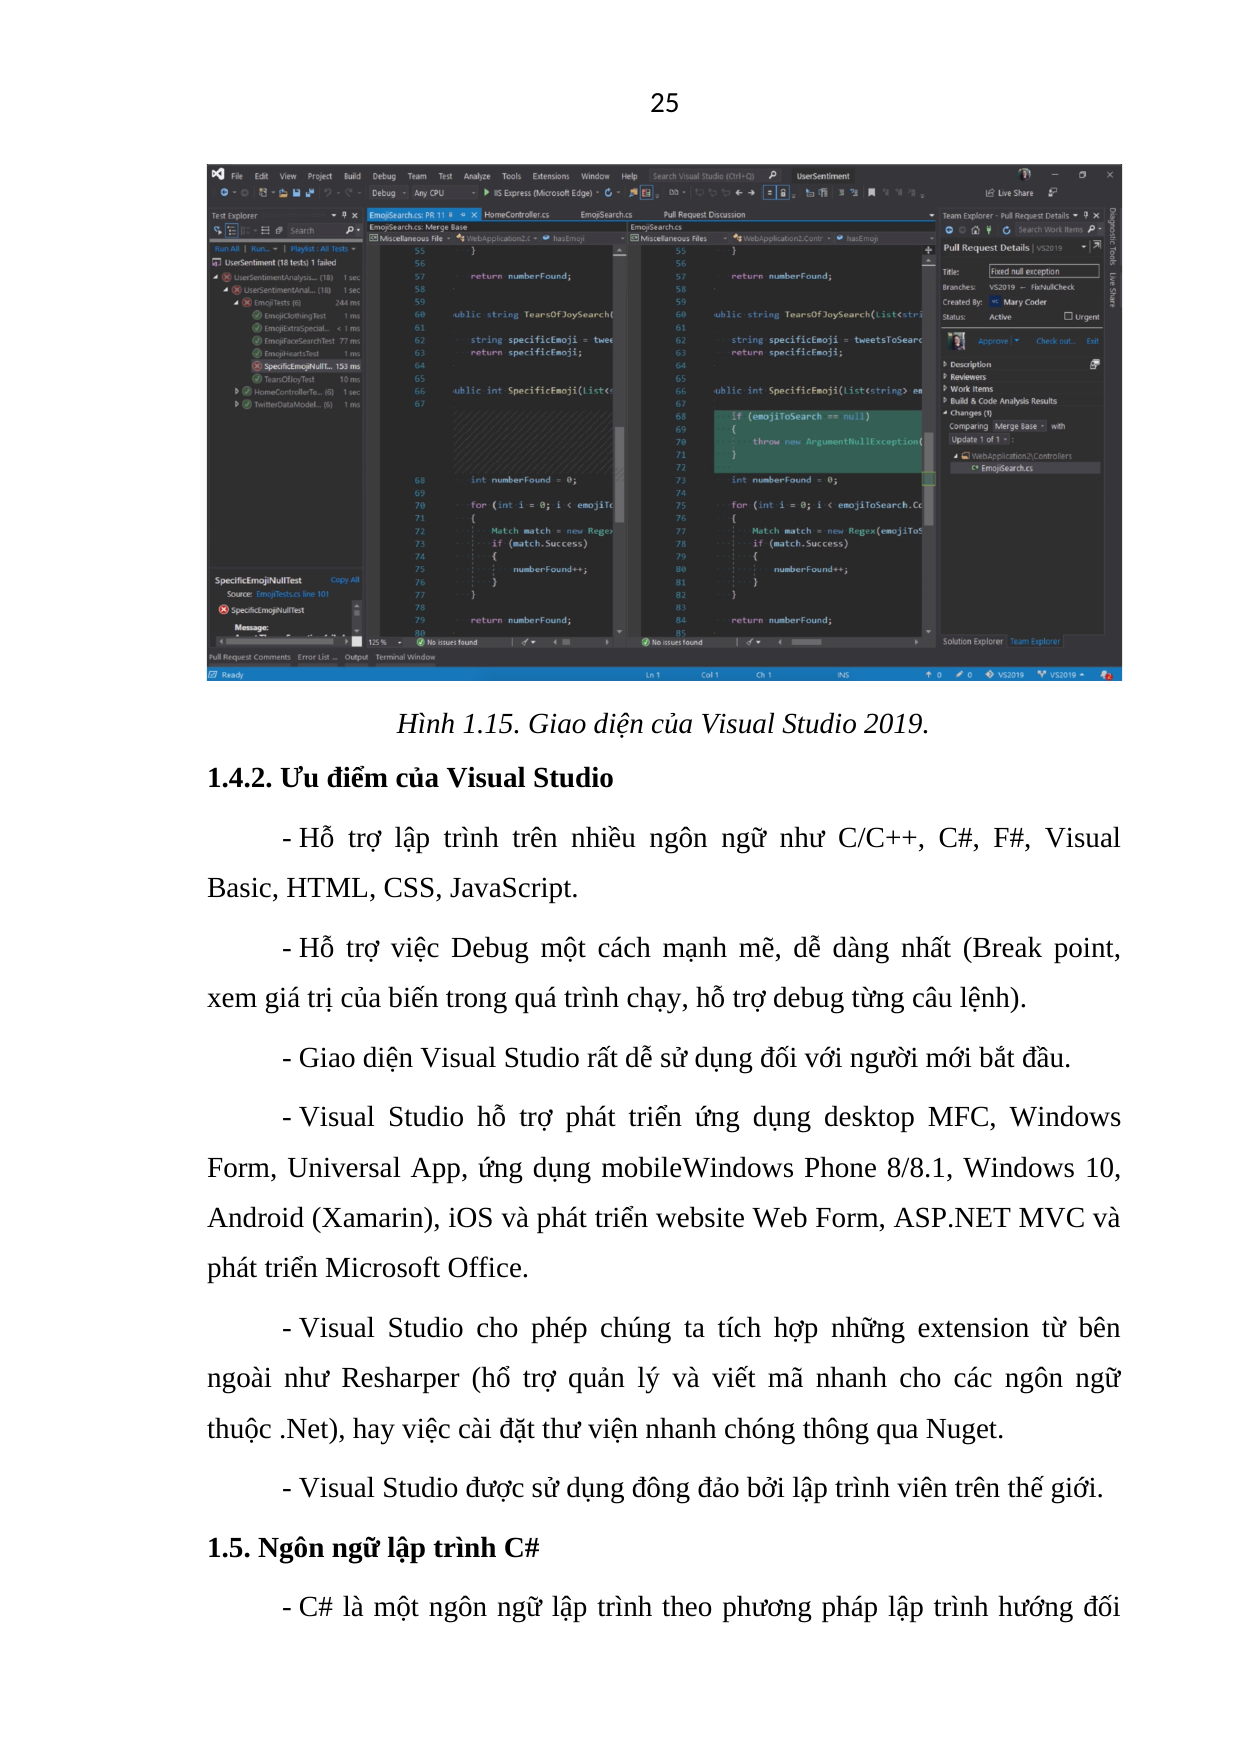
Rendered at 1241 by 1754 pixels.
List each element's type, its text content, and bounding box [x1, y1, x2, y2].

text Hình 1.15. Giao diện của Visual Studio 2019. [207, 706, 1122, 740]
picture [206, 164, 1123, 681]
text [207, 1589, 1122, 1623]
subtitle Ngôn ngữ lập trình C# [207, 1530, 1122, 1563]
text Visual Studio được sử dụng đông đảo bởi lập trình viên trên thế giới. [207, 1470, 1122, 1504]
text Visual Studio hỗ trợ phát triển ứng dụng desktop MFC, Windows Form, Universal App, ứng dụng mobileWindows Phone 8/8.1, Windows 10, Android (Xamarin), iOS và phát triển website Web Form, ASP.NET MVC và phát triển Microsoft Office. [207, 1099, 1122, 1284]
subtitle Ưu điểm của Visual Studio [207, 761, 1122, 794]
text Giao diện Visual Studio rất dễ sử dụng đối với người mới bắt đầu. [207, 1040, 1122, 1073]
text Hỗ trợ việc Debug một cách mạnh mẽ, dễ dàng nhất (Break point, xem giá trị của biến trong quá trình chạy, hỗ trợ debug từng câu lệnh). [207, 930, 1122, 1014]
text Visual Studio cho phép chúng ta tích hợp những extension từ bên ngoài như Resharper (hổ trợ quản lý và viết mã nhanh cho các ngôn ngữ thuộc .Net), hay việc cài đặt thư viện nhanh chóng thông qua Nuget. [207, 1310, 1122, 1444]
text Hỗ trợ lập trình trên nhiều ngôn ngữ như C/C++, C#, F#, Visual Basic, HTML, CSS, JavaScript. [207, 820, 1122, 904]
